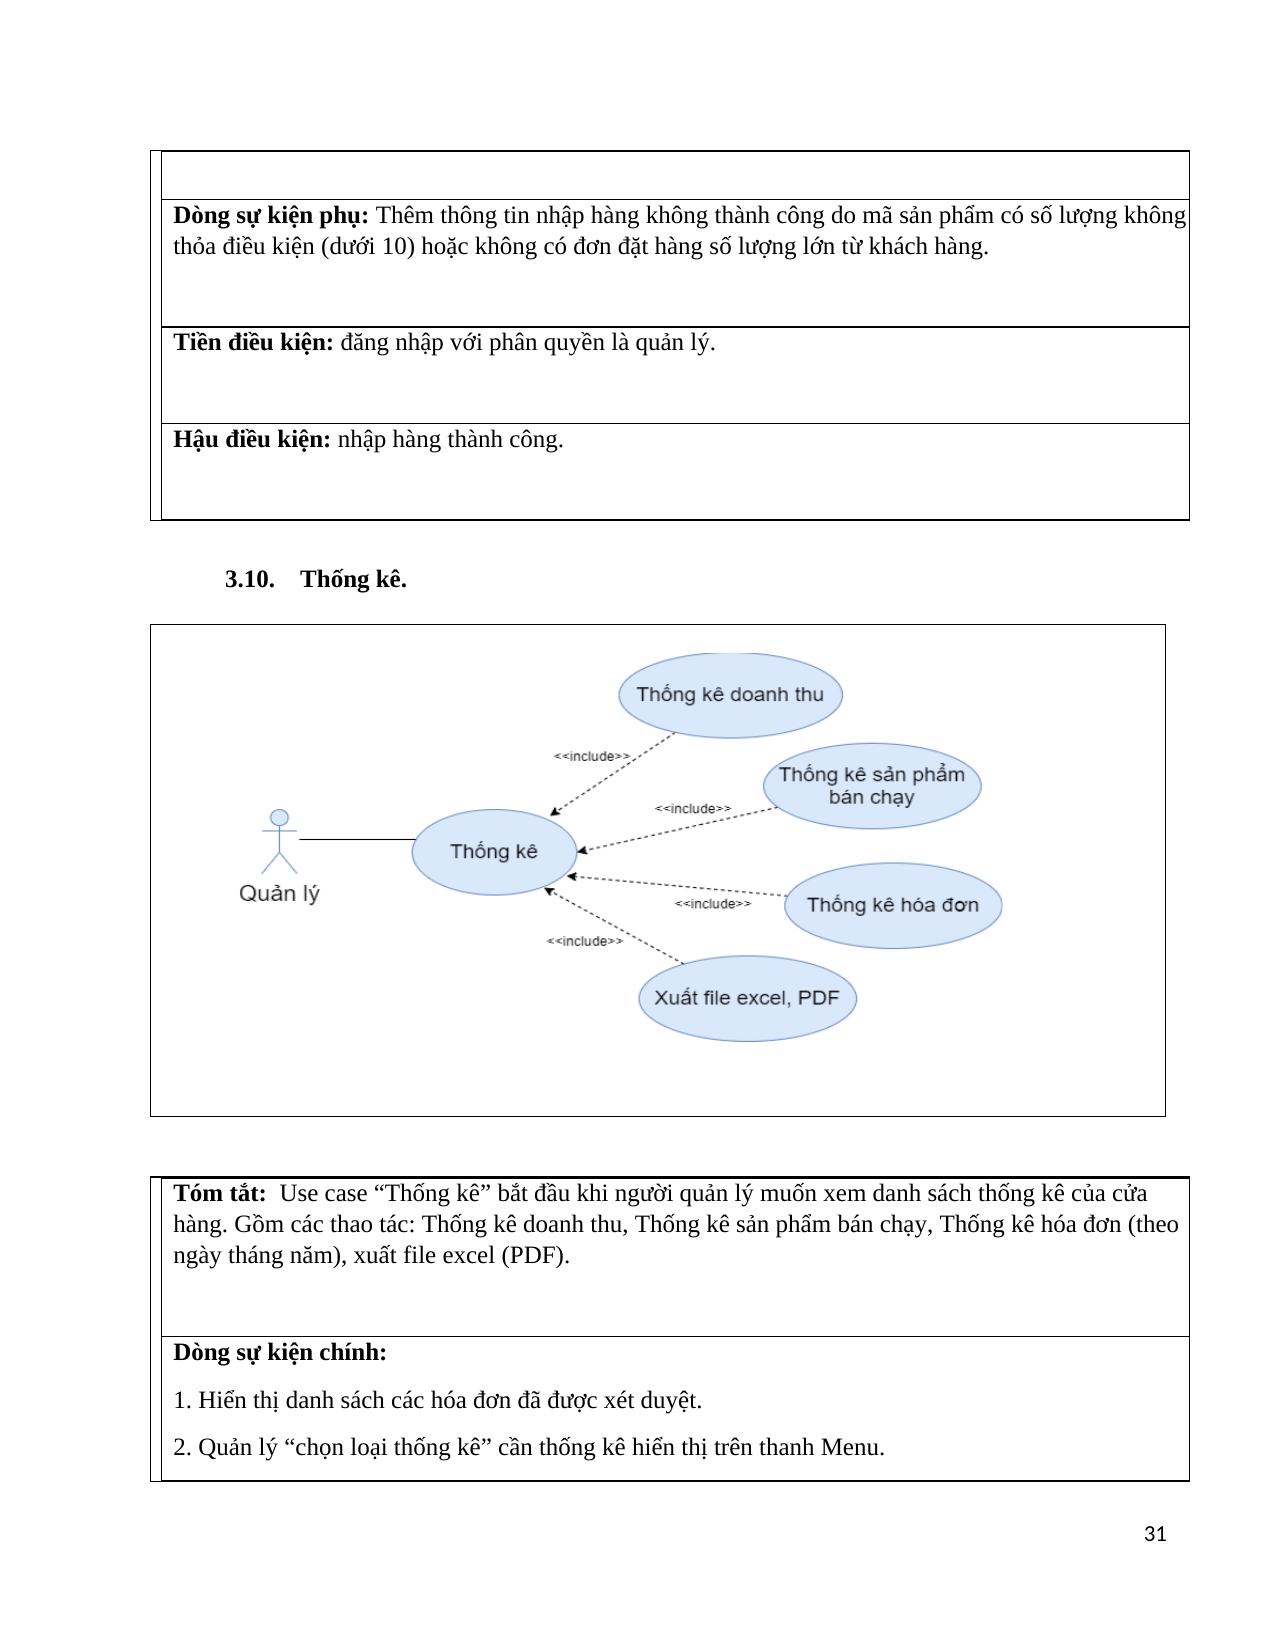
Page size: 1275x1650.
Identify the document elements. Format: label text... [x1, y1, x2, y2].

table_header [162, 152, 1189, 199]
table_header [162, 328, 1189, 423]
table_header [162, 1179, 1189, 1336]
picture [239, 653, 1003, 1042]
table_header [162, 200, 1189, 326]
table_header [162, 1337, 1189, 1480]
list Thống kê. [225, 564, 1167, 593]
table_header [151, 151, 161, 520]
table_header [162, 424, 1189, 519]
table_header [151, 625, 1165, 1116]
table_header [151, 1178, 161, 1481]
